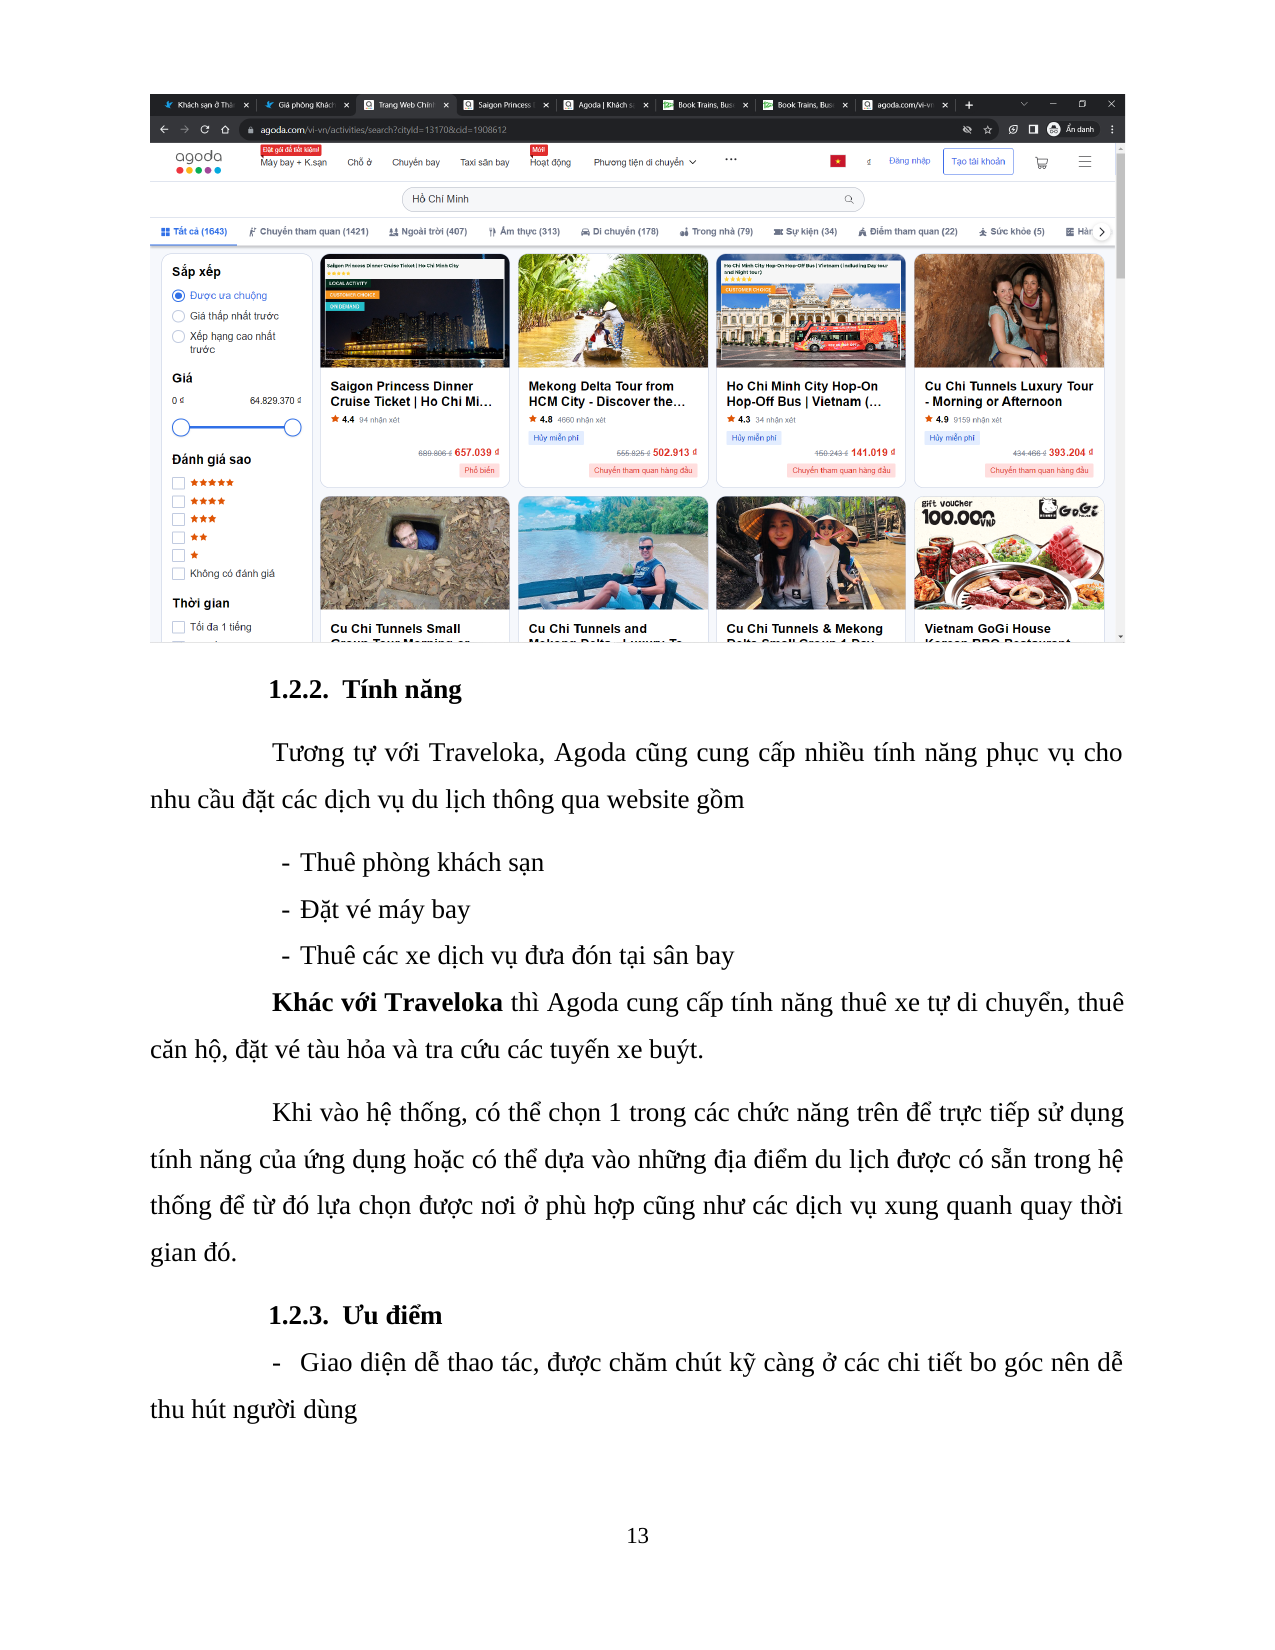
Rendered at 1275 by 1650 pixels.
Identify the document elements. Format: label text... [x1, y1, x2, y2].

text Khi vào hệ thống, có thể chọn 1 trong các chức năng trên để trực tiếp sử dụng tính năng của ứng dụng hoặc có thể dựa vào những địa điểm du lịch được có sẵn trong hệ thống để từ đó lựa chọn được nơi ở phù hợp cũng như các dịch vụ xung quanh quay thời gian đó. [150, 1096, 1125, 1267]
list Thuê phòng khách sạn [281, 846, 1125, 877]
list Thuê các xe dịch vụ đưa đón tại sân bay [281, 939, 1125, 971]
picture [150, 94, 1125, 643]
list Đặt vé máy bay [281, 893, 1125, 924]
list Giao diện dễ thao tác, được chăm chút kỹ càng ở các chi tiết bo góc nên dễ thu hút người dùng [150, 1346, 1125, 1424]
list Ưu điểm [268, 1299, 1125, 1331]
list Khác với Traveloka thì Agoda cung cấp tính năng thuê xe tự di chuyển, thuê căn hộ, đặt vé tàu hỏa và tra cứu các tuyến xe buýt. [150, 986, 1125, 1064]
text Tương tự với Traveloka, Agoda cũng cung cấp nhiều tính năng phục vụ cho nhu cầu đặt các dịch vụ du lịch thông qua website gồm [150, 736, 1125, 814]
list Tính năng [268, 673, 1125, 704]
